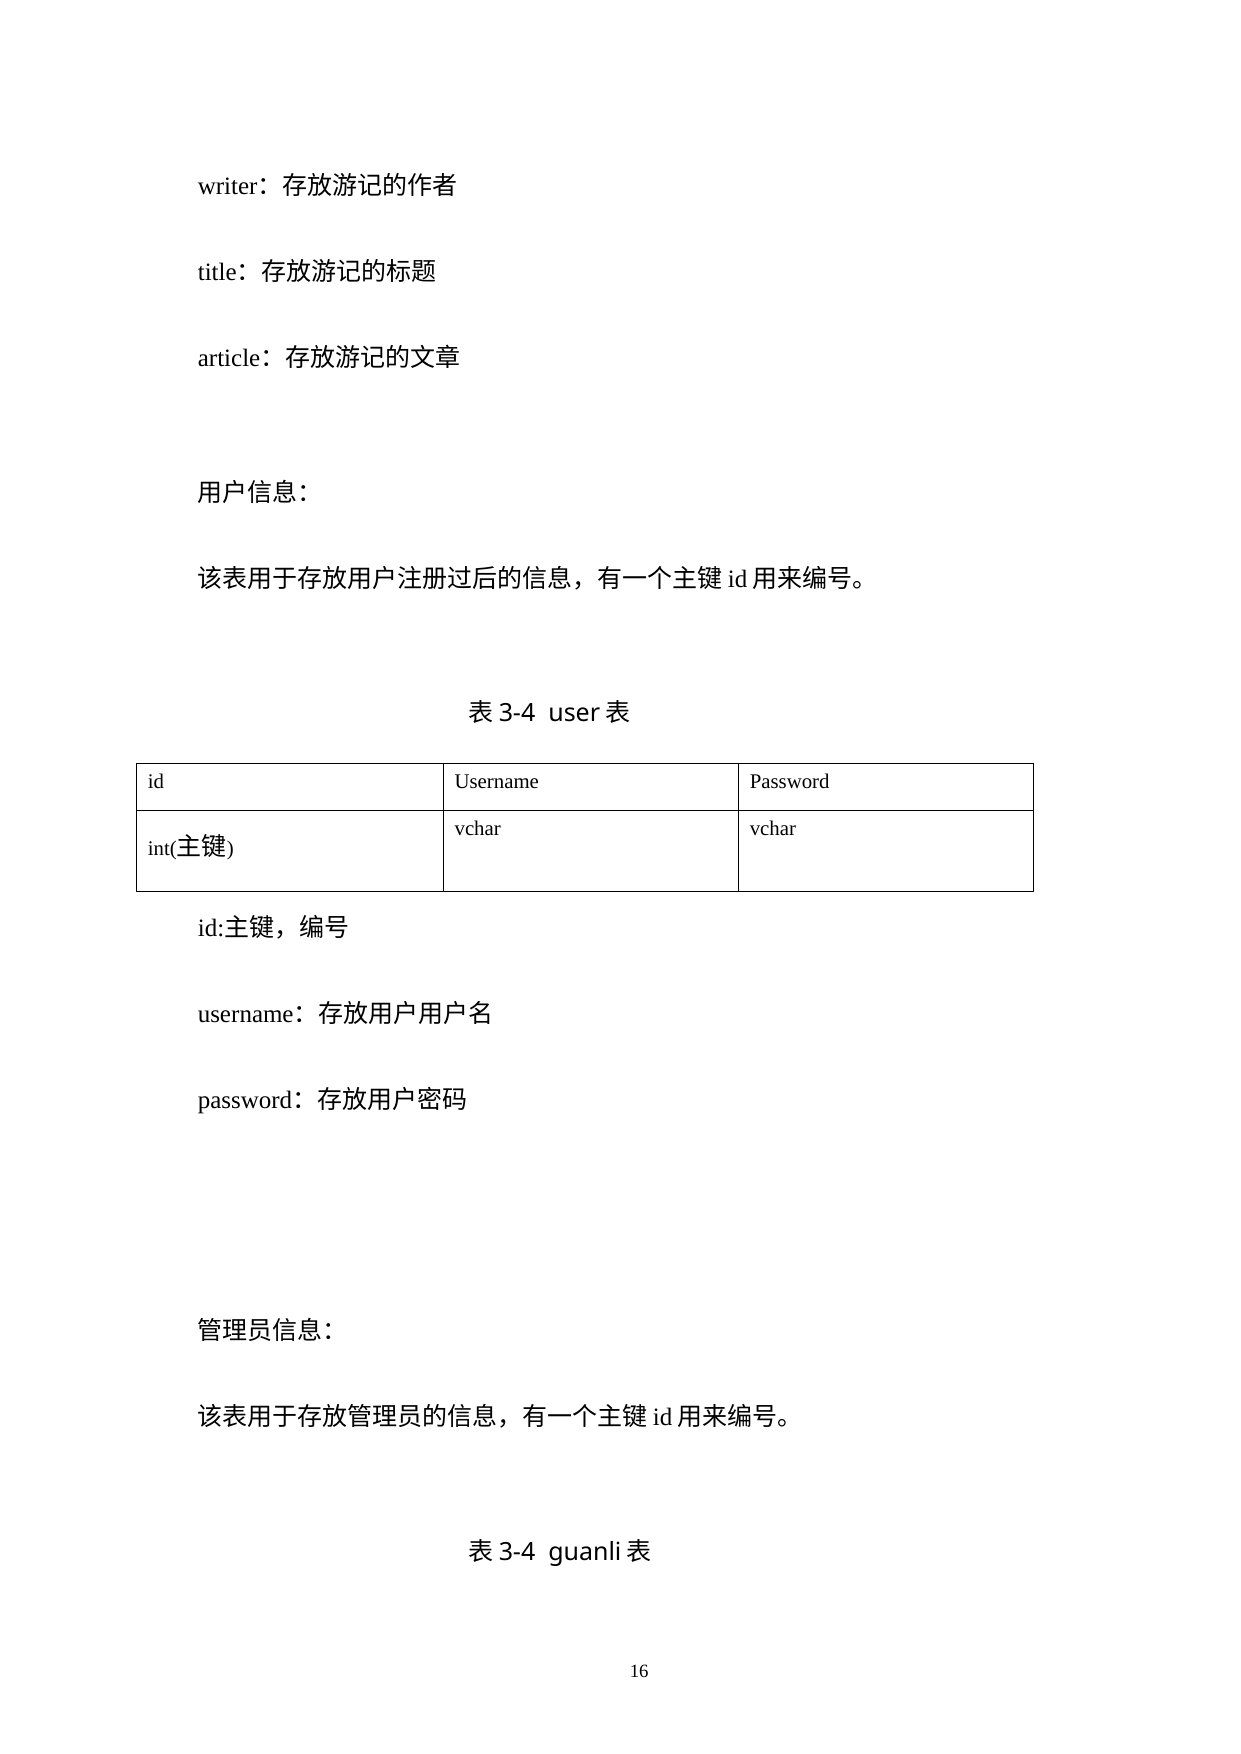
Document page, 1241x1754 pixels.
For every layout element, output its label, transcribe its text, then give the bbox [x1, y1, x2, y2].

text 该表用于存放用户注册过后的信息，有一个主键id用来编号。 [148, 542, 1092, 610]
table_header Username [444, 764, 738, 810]
text id:主键，编号 [148, 892, 1092, 959]
text 表3-4 guanli表 [148, 1515, 1092, 1583]
table_header id [137, 764, 443, 810]
table_cell vchar [739, 811, 1033, 891]
text writer：存放游记的作者 [148, 150, 1092, 218]
table_header Password [739, 764, 1033, 810]
text 管理员信息： [148, 1295, 1092, 1363]
table_cell vchar [444, 811, 738, 891]
text title：存放游记的标题 [148, 236, 1092, 304]
text username：存放用户用户名 [148, 978, 1092, 1046]
text 表3-4 user表 [148, 677, 1092, 744]
table_cell int(主键) [137, 811, 443, 891]
text 用户信息： [148, 456, 1092, 524]
text password：存放用户密码 [148, 1064, 1092, 1132]
text article：存放游记的文章 [148, 322, 1092, 390]
text 该表用于存放管理员的信息，有一个主键id用来编号。 [148, 1381, 1092, 1449]
